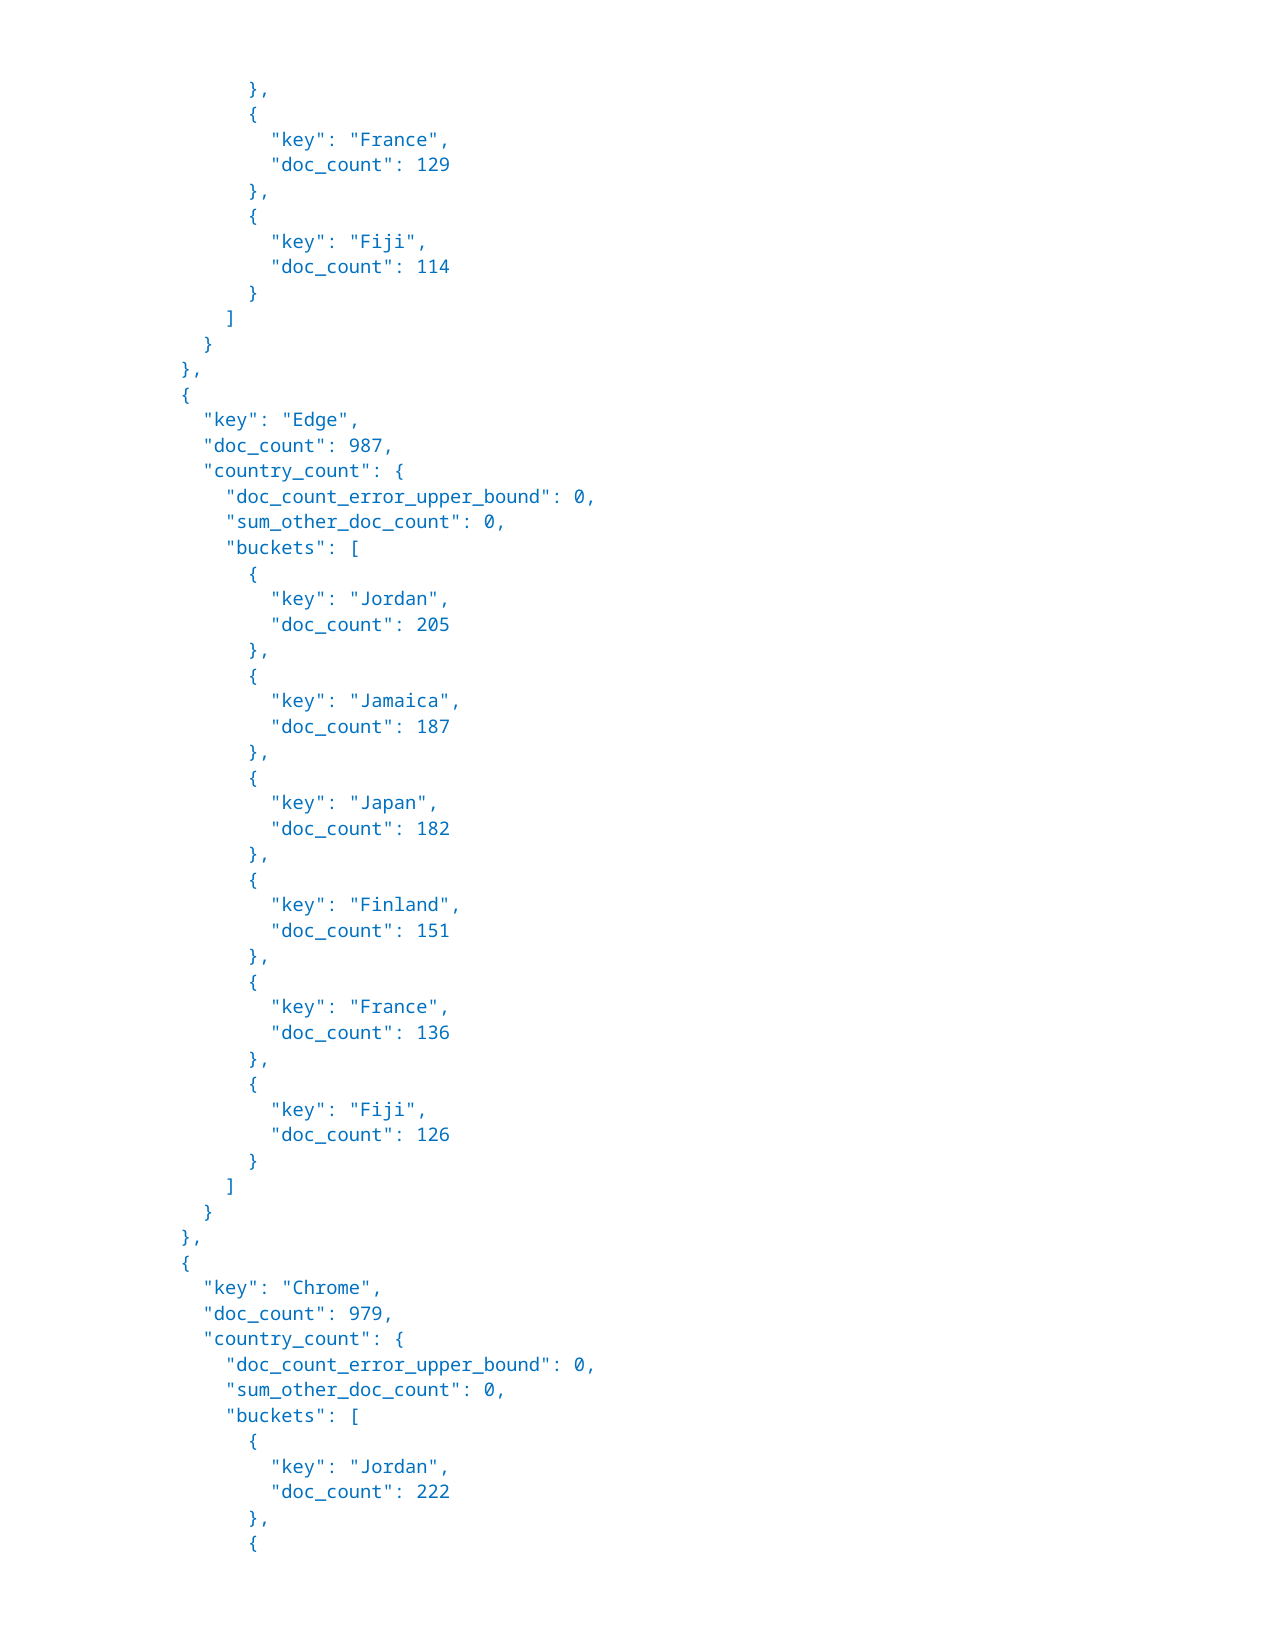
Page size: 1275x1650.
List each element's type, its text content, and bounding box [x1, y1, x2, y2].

text "sum_other_doc_count": 0, [90, 1377, 1200, 1402]
text "doc_count": 129 [90, 152, 1200, 177]
text "key": "Fiji", [90, 228, 1200, 254]
text { [90, 866, 1200, 892]
text ] [90, 305, 1200, 330]
text "key": "Finland", [90, 892, 1200, 917]
text { [90, 1070, 1200, 1096]
text { [90, 764, 1200, 789]
text "buckets": [ [90, 534, 1200, 560]
text }, [90, 177, 1200, 203]
text "country_count": { [90, 1326, 1200, 1351]
text }, [90, 75, 1200, 101]
text }, [90, 1045, 1200, 1070]
text "doc_count": 205 [90, 611, 1200, 636]
text "doc_count": 136 [90, 1019, 1200, 1045]
text }, [90, 841, 1200, 866]
text { [90, 560, 1200, 585]
text } [90, 330, 1200, 356]
text ] [90, 1172, 1200, 1198]
text { [90, 101, 1200, 126]
text { [90, 381, 1200, 407]
text } [90, 1198, 1200, 1223]
text "key": "France", [90, 994, 1200, 1019]
text "buckets": [ [90, 1402, 1200, 1428]
text }, [90, 943, 1200, 968]
text "key": "Jamaica", [90, 687, 1200, 713]
text } [90, 1147, 1200, 1172]
text "doc_count": 126 [90, 1121, 1200, 1147]
text "country_count": { [90, 458, 1200, 483]
text "doc_count": 182 [90, 815, 1200, 841]
text "doc_count": 222 [90, 1479, 1200, 1504]
text { [90, 203, 1200, 228]
text "doc_count_error_upper_bound": 0, [90, 483, 1200, 509]
text }, [90, 1223, 1200, 1249]
text "key": "Fiji", [90, 1096, 1200, 1121]
text { [90, 1530, 1200, 1555]
text }, [90, 738, 1200, 764]
text "key": "Jordan", [90, 585, 1200, 611]
text "doc_count": 979, [90, 1300, 1200, 1326]
text { [90, 1428, 1200, 1453]
text { [90, 662, 1200, 687]
text "doc_count": 151 [90, 917, 1200, 943]
text "sum_other_doc_count": 0, [90, 509, 1200, 534]
text { [90, 1249, 1200, 1274]
text "key": "Edge", [90, 407, 1200, 432]
text }, [90, 1504, 1200, 1530]
text }, [90, 356, 1200, 381]
text "doc_count": 987, [90, 432, 1200, 458]
text "key": "Jordan", [90, 1453, 1200, 1479]
text "key": "Japan", [90, 789, 1200, 815]
text "doc_count": 114 [90, 254, 1200, 279]
text }, [90, 636, 1200, 662]
text "key": "Chrome", [90, 1274, 1200, 1300]
text "doc_count_error_upper_bound": 0, [90, 1351, 1200, 1377]
text { [90, 968, 1200, 994]
text } [90, 279, 1200, 305]
text "key": "France", [90, 126, 1200, 152]
text "doc_count": 187 [90, 713, 1200, 738]
